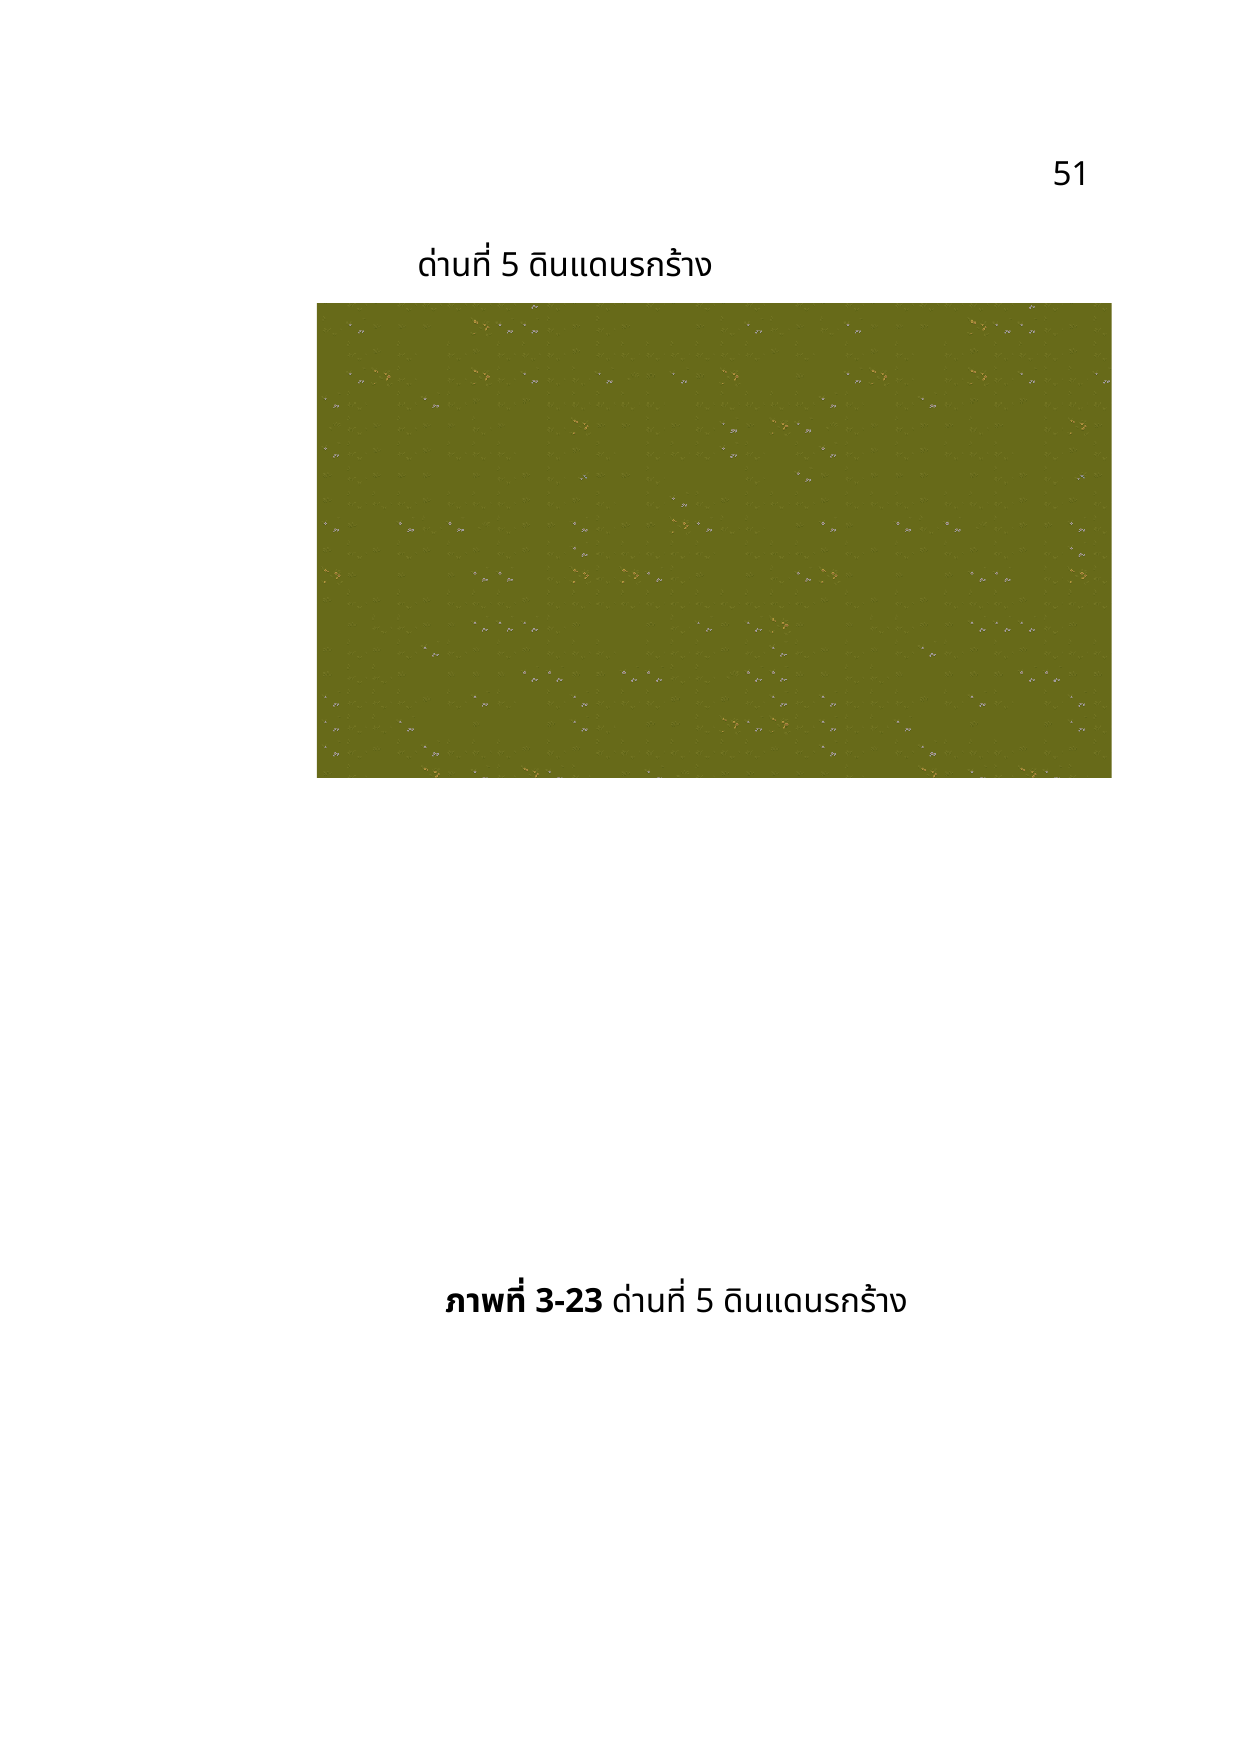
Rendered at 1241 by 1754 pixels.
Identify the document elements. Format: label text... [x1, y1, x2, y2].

text ภาพที่ 3-23 ด่านที่ 5 ดินแดนรกร้าง [225, 1277, 1090, 1328]
text ด่านที่ 5 ดินแดนรกร้าง [225, 241, 1090, 291]
picture [316, 303, 1112, 778]
